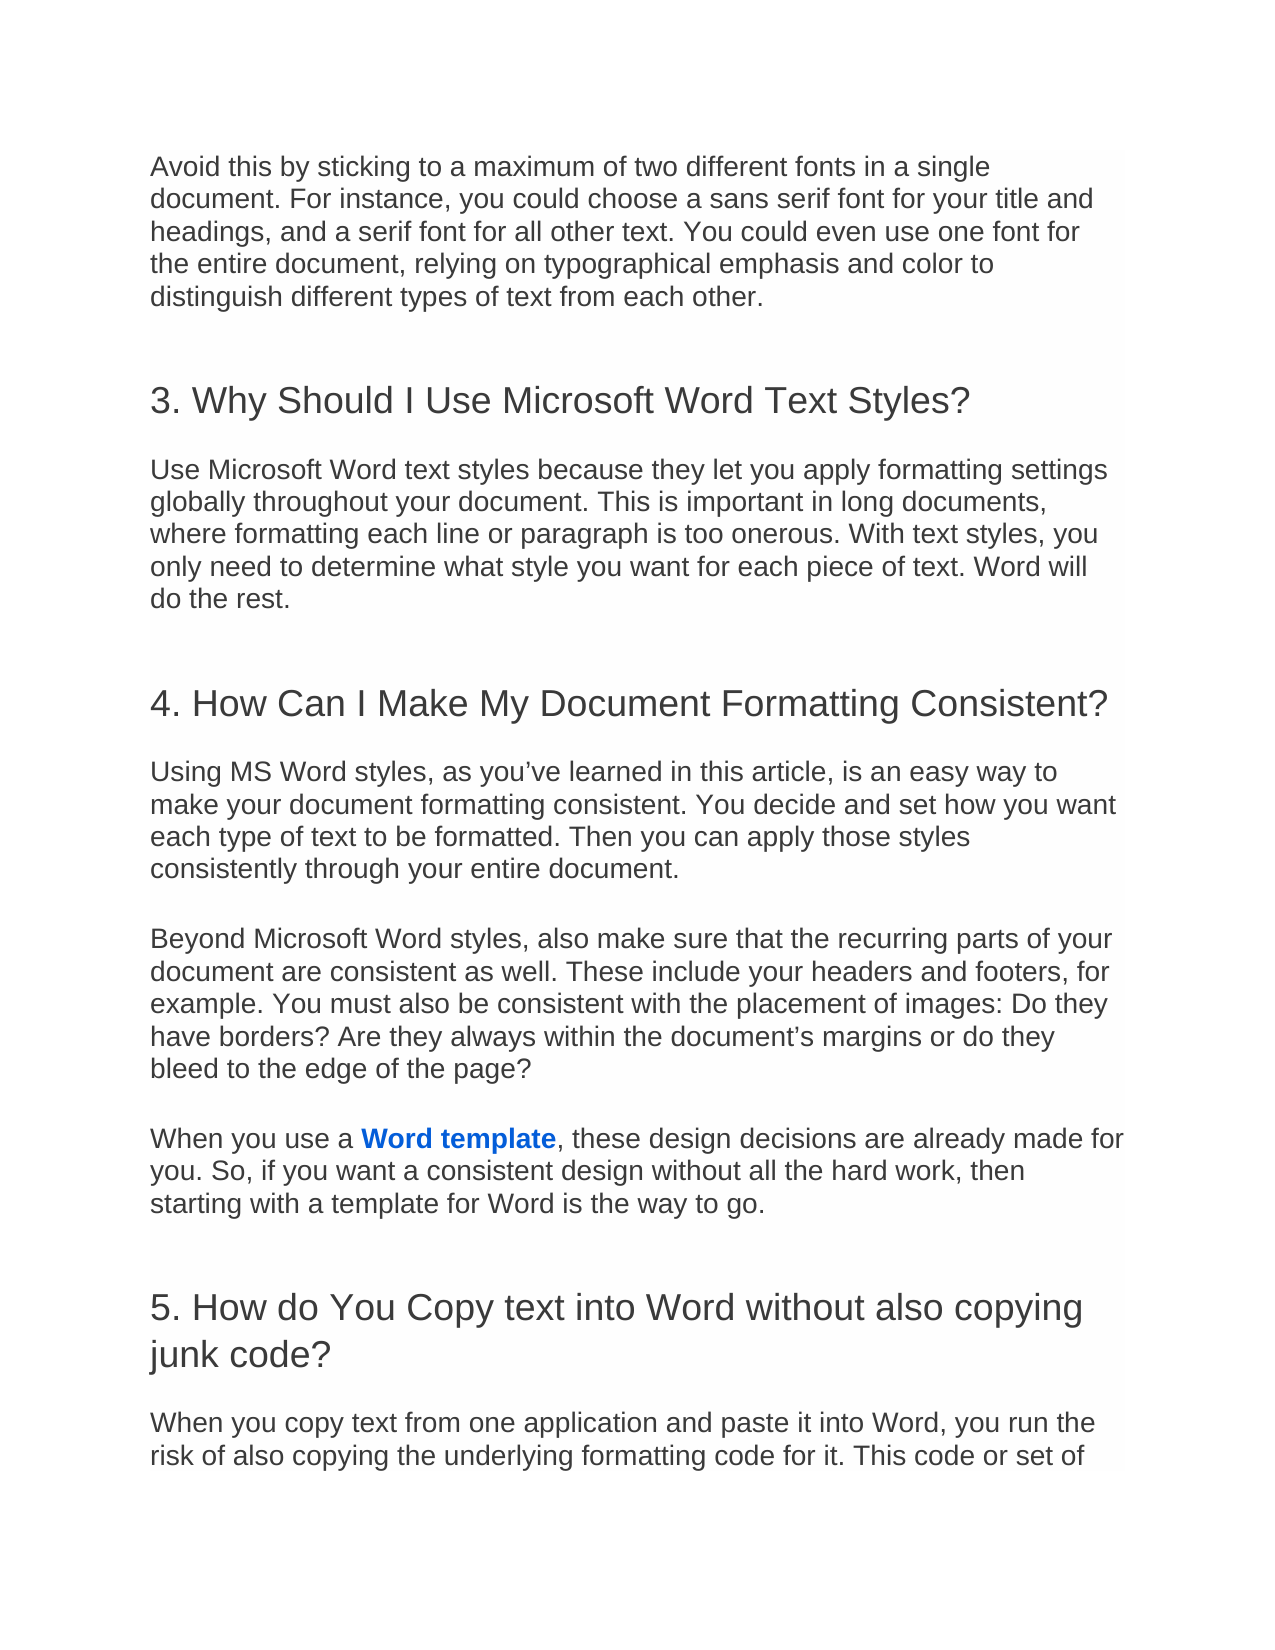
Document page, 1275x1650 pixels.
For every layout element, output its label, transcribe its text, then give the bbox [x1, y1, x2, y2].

subtitle 5. How do You Copy text into Word without also copying junk code? [150, 1281, 1125, 1375]
subtitle 3. Why Should I Use Microsoft Word Text Styles? [150, 374, 1125, 421]
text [150, 1406, 1125, 1471]
subtitle 4. How Can I Make My Document Formatting Consistent? [150, 677, 1125, 724]
text Using MS Word styles, as you’ve learned in this article, is an easy way to make your document formatting consistent. You decide and set how you want each type of text to be formatted. Then you can apply those styles consistently through your entire document. [150, 755, 1125, 885]
text Beyond Microsoft Word styles, also make sure that the recurring parts of your document are consistent as well. These include your headers and footers, for example. You must also be consistent with the placement of images: Do they have borders? Are they always within the document’s margins or do they bleed to the edge of the page? [150, 922, 1125, 1084]
text Avoid this by sticking to a maximum of two different fonts in a single document. For instance, you could choose a sans serif font for your title and headings, and a serif font for all other text. You could even use one font for the entire document, relying on typographical emphasis and color to distinguish different types of text from each other. [150, 150, 1125, 312]
text When you use a Word template, these design decisions are already made for you. So, if you want a consistent design without all the hard work, then starting with a template for Word is the way to go. [150, 1122, 1125, 1219]
text Use Microsoft Word text styles because they let you apply formatting settings globally throughout your document. This is important in long documents, where formatting each line or paragraph is too onerous. With text styles, you only need to determine what style you want for each piece of text. Word will do the rest. [150, 453, 1125, 614]
